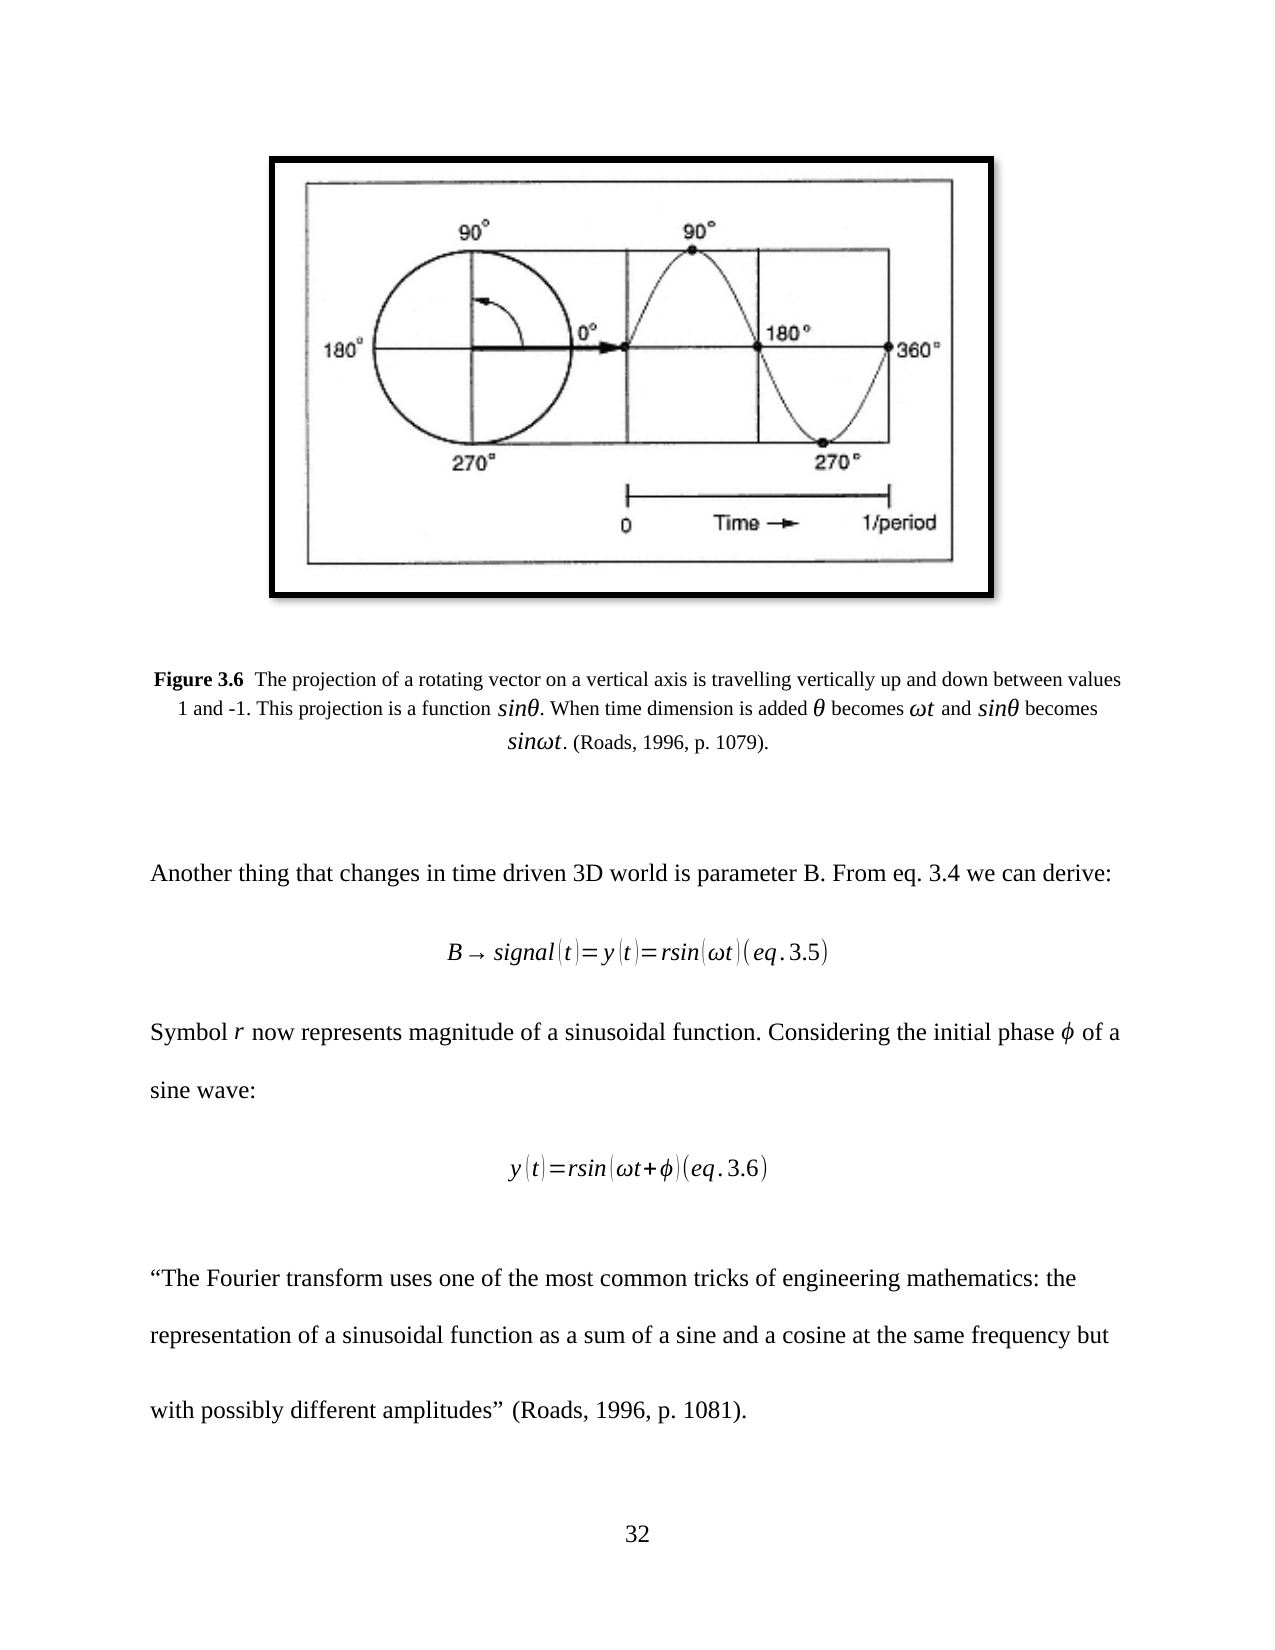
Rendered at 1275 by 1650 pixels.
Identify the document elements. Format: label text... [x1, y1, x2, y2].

text Another thing that changes in time driven 3D world is parameter B. From eq. 3.4 we can derive: [150, 858, 1125, 887]
text Figure 3.6 The projection of a rotating vector on a vertical axis is travelling vertically up and down between values 1 and -1. This projection is a function . When time dimension is added becomes and becomes . (Roads, 1996, p. 1079). [150, 666, 1125, 756]
text “The Fourier transform uses one of the most common tricks of engineering mathematics: the representation of a sinusoidal function as a sum of a sine and a cosine at the same frequency but with possibly different amplitudes” (Roads, 1996, p. 1081). [150, 1263, 1125, 1426]
text Symbol now represents magnitude of a sinusoidal function. Considering the initial phase of a sine wave: [150, 1017, 1125, 1104]
picture [275, 163, 988, 592]
